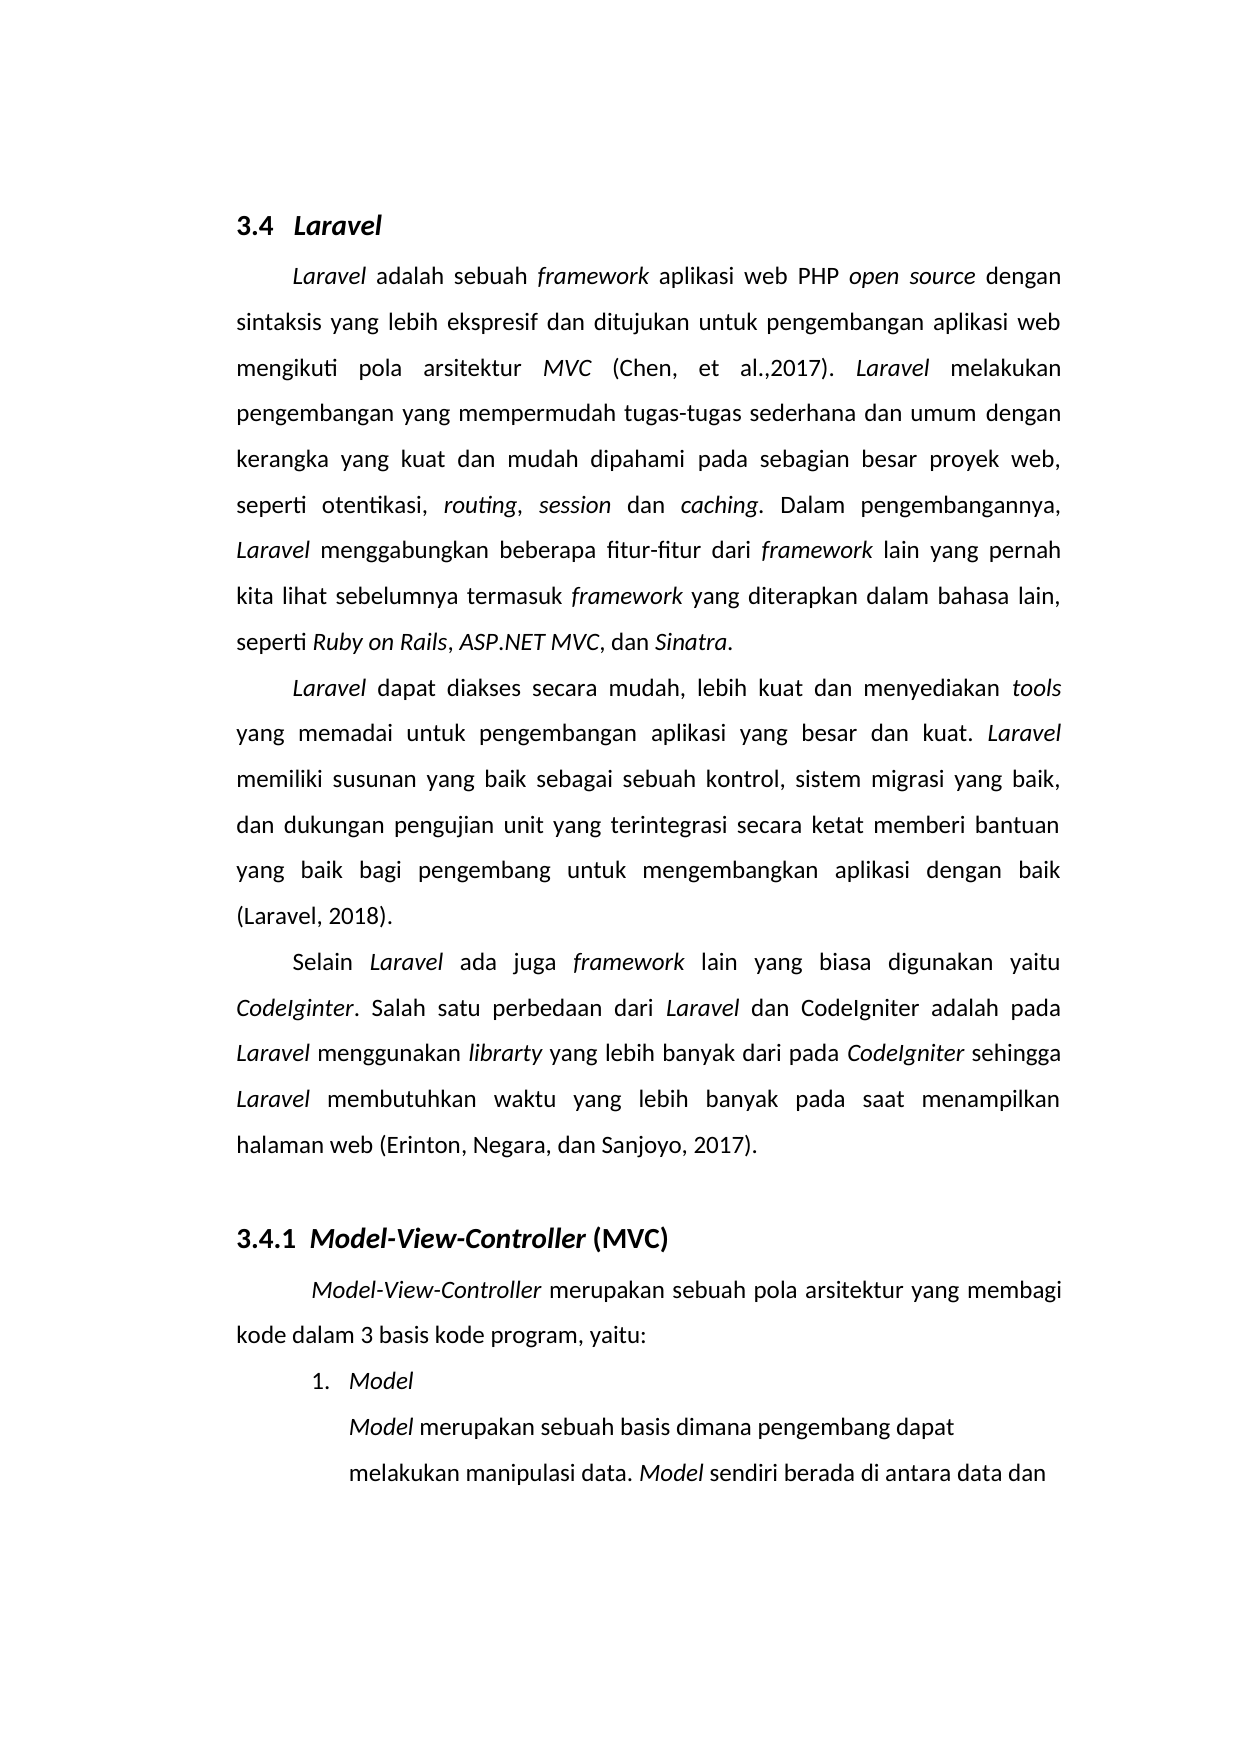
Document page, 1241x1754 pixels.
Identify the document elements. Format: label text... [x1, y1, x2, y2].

text Selain Laravel ada juga framework lain yang biasa digunakan yaitu CodeIginter. Salah satu perbedaan dari Laravel dan CodeIgniter adalah pada Laravel menggunakan librarty yang lebih banyak dari pada CodeIgniter sehingga Laravel membutuhkan waktu yang lebih banyak pada saat menampilkan halaman web (Erinton, Negara, dan Sanjoyo, 2017). [236, 946, 1061, 1159]
subtitle 3.4 Laravel [236, 207, 1064, 242]
list Model [311, 1365, 1063, 1396]
text Laravel dapat diakses secara mudah, lebih kuat dan menyediakan tools yang memadai untuk pengembangan aplikasi yang besar dan kuat. Laravel memiliki susunan yang baik sebagai sebuah kontrol, sistem migrasi yang baik, dan dukungan pengujian unit yang terintegrasi secara ketat memberi bantuan yang baik bagi pengembang untuk mengembangkan aplikasi dengan baik (Laravel, 2018). [236, 672, 1061, 931]
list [349, 1411, 1063, 1487]
text Model-View-Controller merupakan sebuah pola arsitektur yang membagi kode dalam 3 basis kode program, yaitu: [236, 1274, 1063, 1350]
text Laravel adalah sebuah framework aplikasi web PHP open source dengan sintaksis yang lebih ekspresif dan ditujukan untuk pengembangan aplikasi web mengikuti pola arsitektur MVC (Chen, et al.,2017). Laravel melakukan pengembangan yang mempermudah tugas-tugas sederhana dan umum dengan kerangka yang kuat dan mudah dipahami pada sebagian besar proyek web, seperti otentikasi, routing, session dan caching. Dalam pengembangannya, Laravel menggabungkan beberapa fitur-fitur dari framework lain yang pernah kita lihat sebelumnya termasuk framework yang diterapkan dalam bahasa lain, seperti Ruby on Rails, ASP.NET MVC, dan Sinatra. [236, 260, 1061, 657]
subtitle 3.4.1 Model-View-Controller (MVC) [236, 1221, 1064, 1256]
